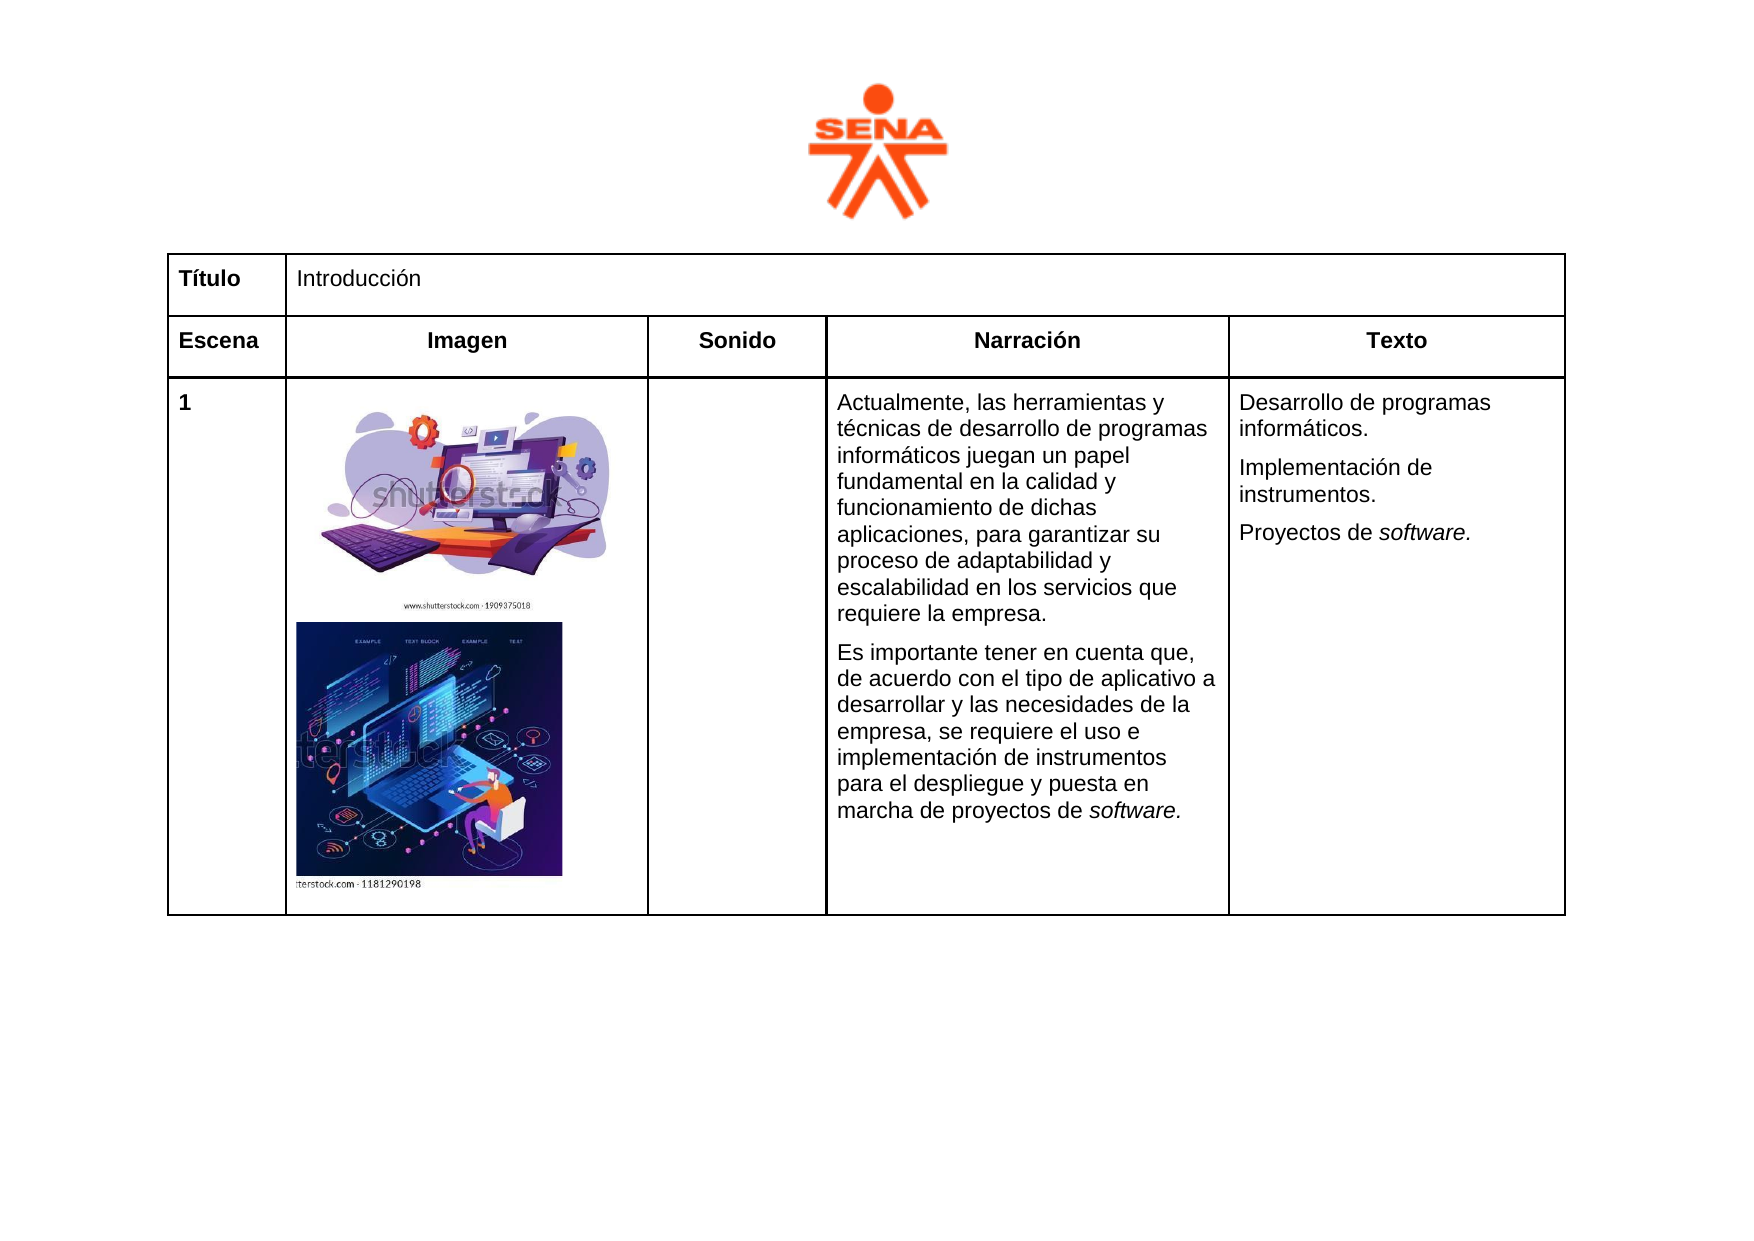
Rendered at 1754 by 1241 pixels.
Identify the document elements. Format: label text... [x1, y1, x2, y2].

table_cell Imagen [287, 317, 647, 376]
table_cell Título [169, 255, 285, 315]
table_cell 1 [169, 379, 285, 914]
table_cell [287, 379, 647, 914]
table_cell Desarrollo de programas informáticos. Implementación de instrumentos. Proyectos de software. [1230, 379, 1564, 914]
picture [796, 75, 958, 227]
table_cell Sonido [649, 317, 825, 376]
picture [296, 622, 563, 891]
picture [296, 388, 638, 611]
table_cell Texto [1230, 317, 1564, 376]
table_cell Introducción [287, 255, 1564, 315]
table_cell Narración [828, 317, 1228, 376]
table_cell [649, 379, 825, 914]
table_cell Escena [169, 317, 285, 376]
